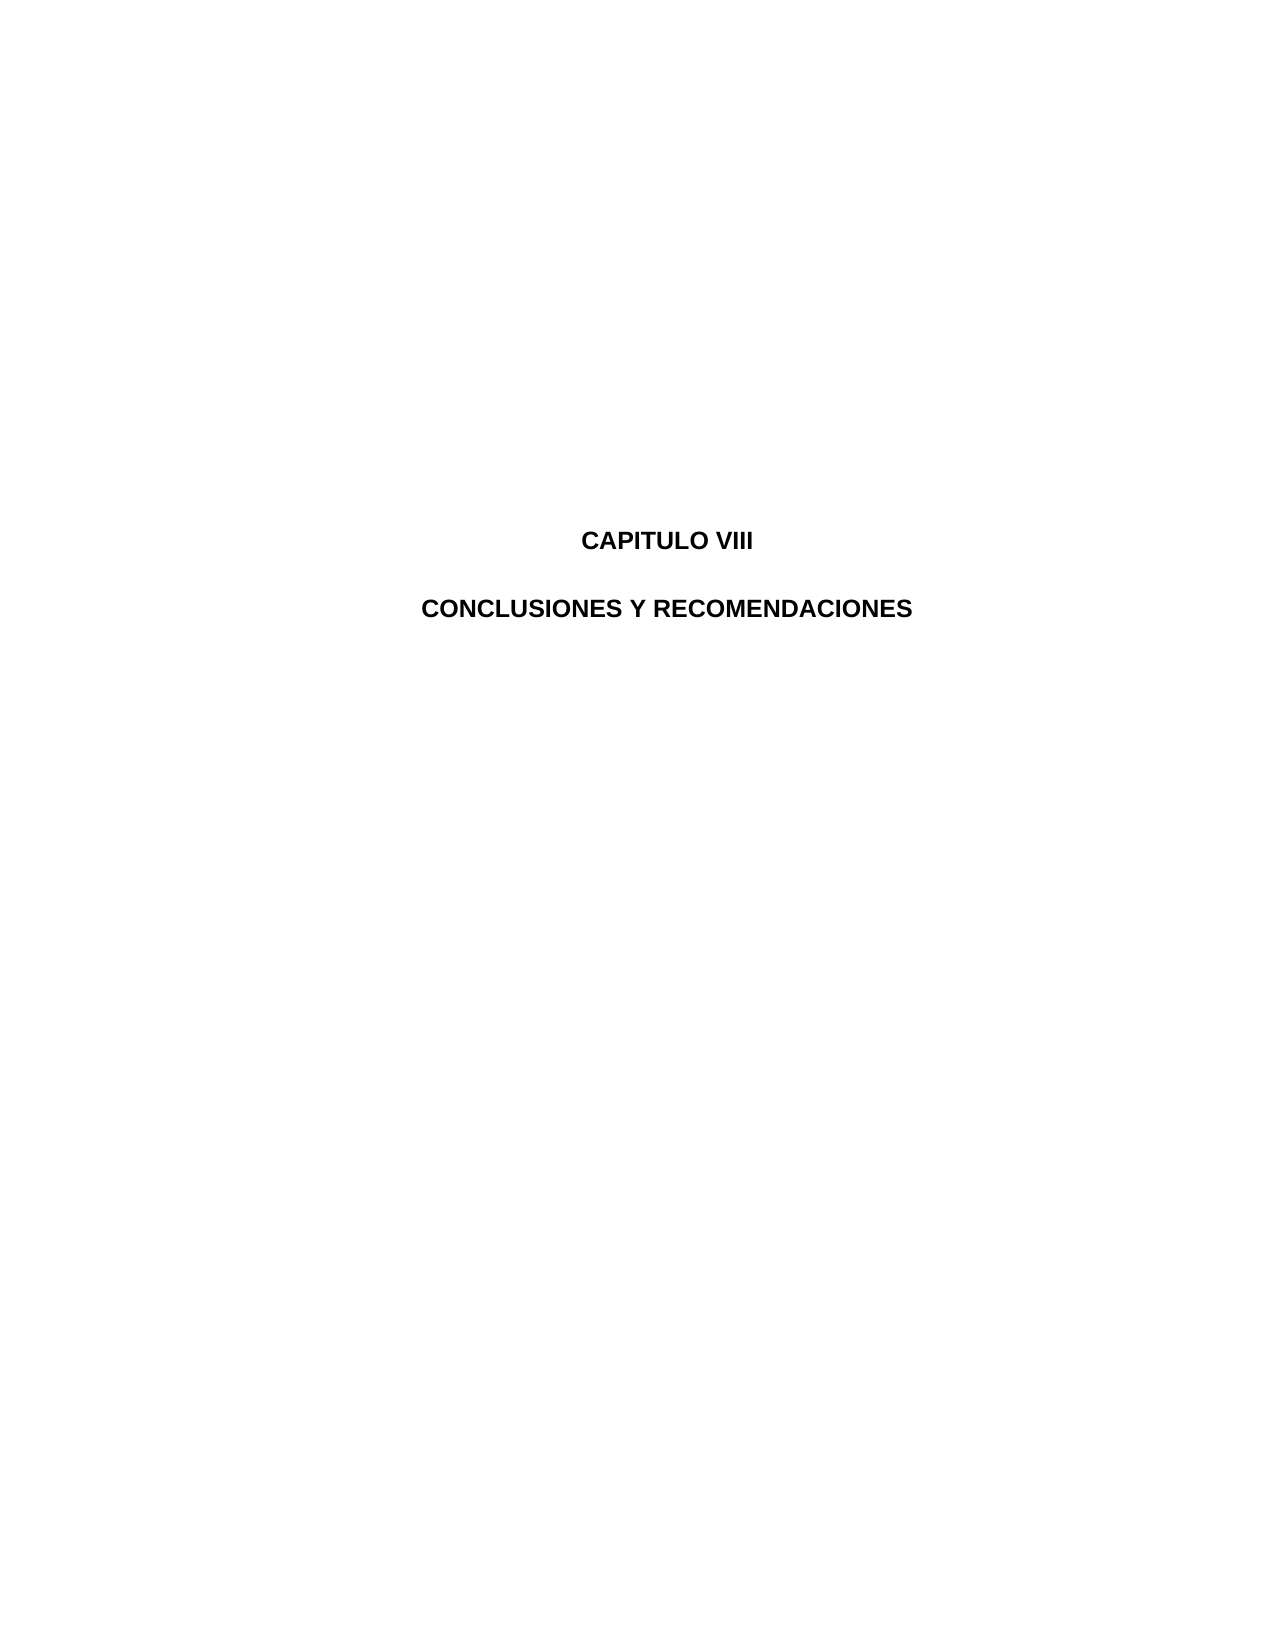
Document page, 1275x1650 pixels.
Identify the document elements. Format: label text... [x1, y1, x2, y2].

text CAPITULO VIII [207, 526, 1127, 555]
text CONCLUSIONES Y RECOMENDACIONES [207, 594, 1127, 623]
